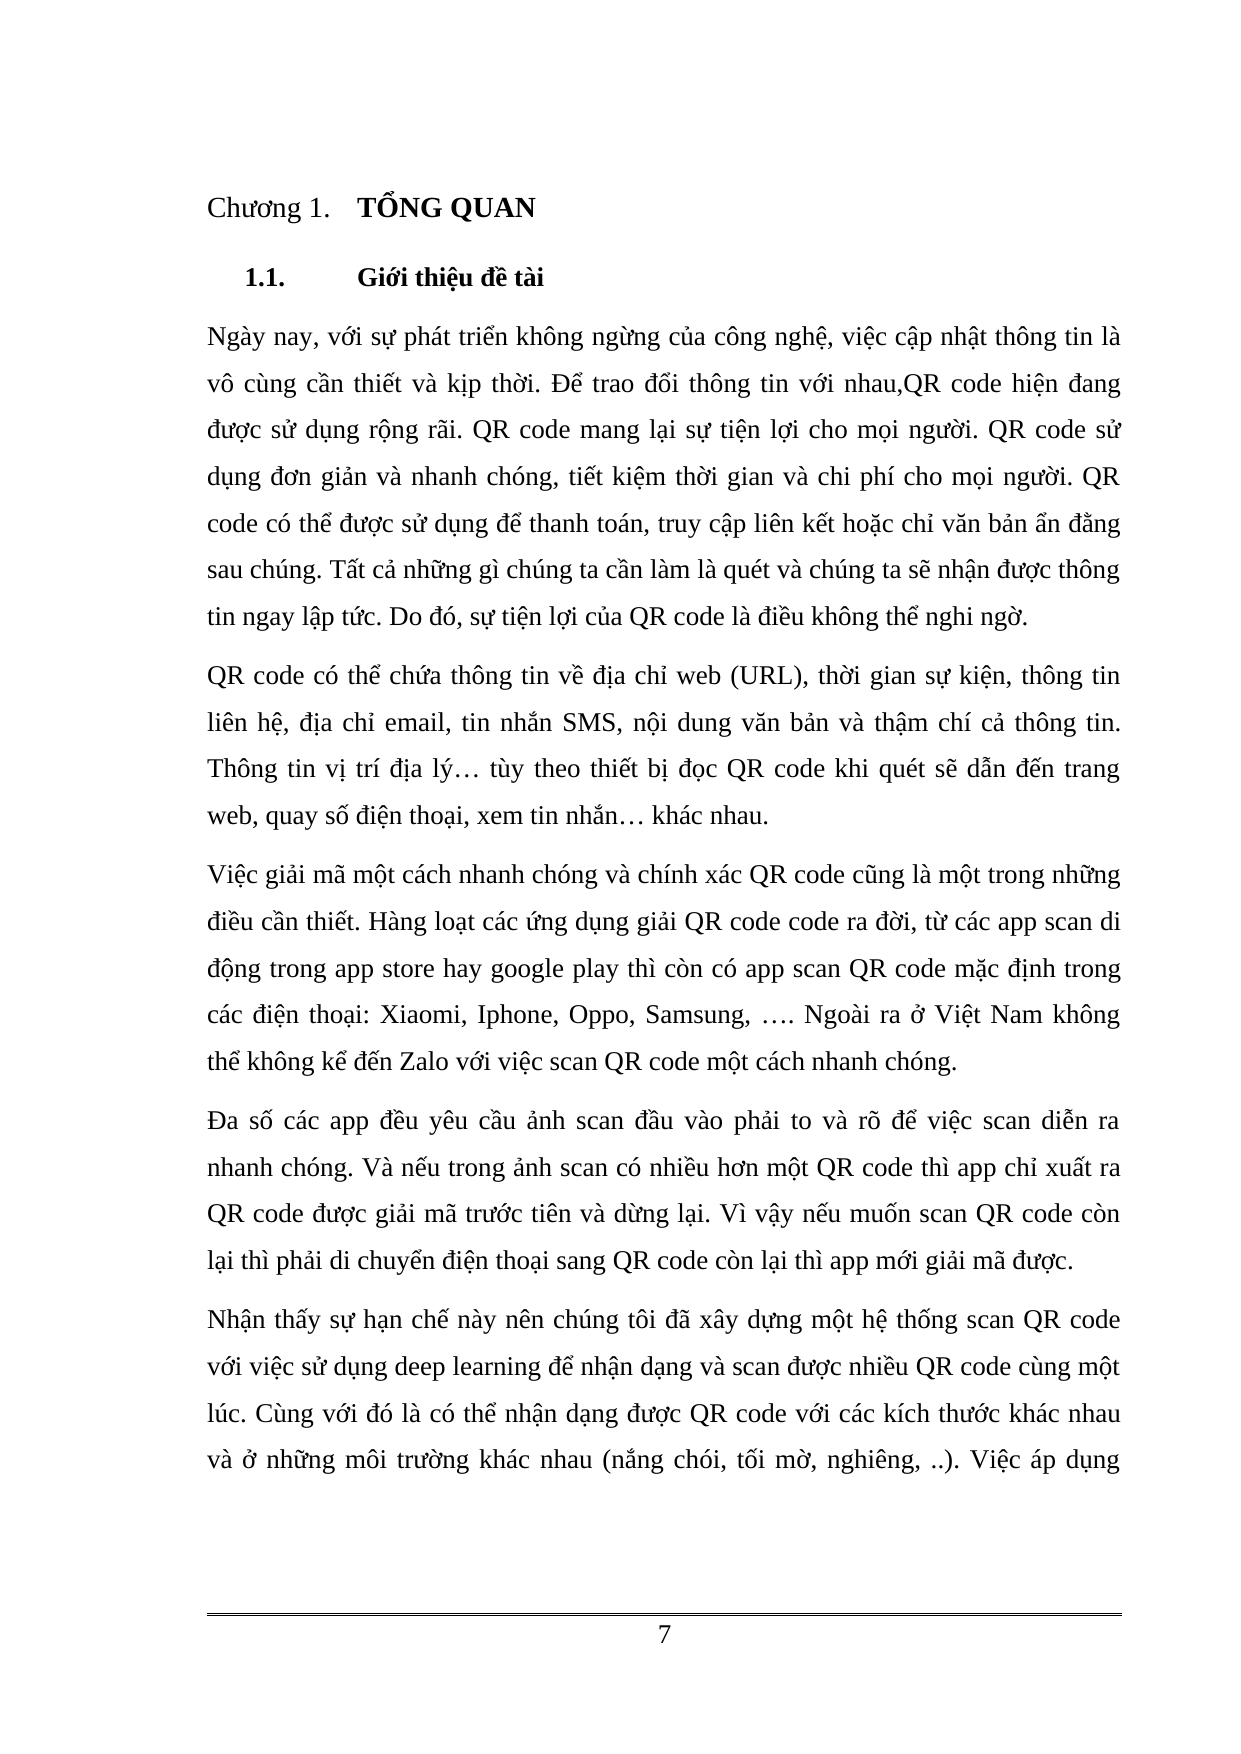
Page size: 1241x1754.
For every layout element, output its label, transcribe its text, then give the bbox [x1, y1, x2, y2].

text Ngày nay, với sự phát triển không ngừng của công nghệ, việc cập nhật thông tin là vô cùng cần thiết và kịp thời. Để trao đổi thông tin với nhau,QR code hiện đang được sử dụng rộng rãi. QR code mang lại sự tiện lợi cho mọi người. QR code sử dụng đơn giản và nhanh chóng, tiết kiệm thời gian và chi phí cho mọi người. QR code có thể được sử dụng để thanh toán, truy cập liên kết hoặc chỉ văn bản ẩn đằng sau chúng. Tất cả những gì chúng ta cần làm là quét và chúng ta sẽ nhận được thông tin ngay lập tức. Do đó, sự tiện lợi của QR code là điều không thể nghi ngờ. [207, 320, 1122, 631]
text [207, 1303, 1122, 1474]
text QR code có thể chứa thông tin về địa chỉ web (URL), thời gian sự kiện, thông tin liên hệ, địa chỉ email, tin nhắn SMS, nội dung văn bản và thậm chí cả thông tin. Thông tin vị trí địa lý… tùy theo thiết bị đọc QR code khi quét sẽ dẫn đến trang web, quay số điện thoại, xem tin nhắn… khác nhau. [207, 659, 1122, 830]
subtitle TỔNG QUAN [207, 190, 1122, 223]
text Việc giải mã một cách nhanh chóng và chính xác QR code cũng là một trong những điều cần thiết. Hàng loạt các ứng dụng giải QR code code ra đời, từ các app scan di động trong app store hay google play thì còn có app scan QR code mặc định trong các điện thoại: Xiaomi, Iphone, Oppo, Samsung, …. Ngoài ra ở Việt Nam không thể không kể đến Zalo với việc scan QR code một cách nhanh chóng. [207, 858, 1122, 1076]
text Đa số các app đều yêu cầu ảnh scan đầu vào phải to và rõ để việc scan diễn ra nhanh chóng. Và nếu trong ảnh scan có nhiều hơn một QR code thì app chỉ xuất ra QR code được giải mã trước tiên và dừng lại. Vì vậy nếu muốn scan QR code còn lại thì phải di chuyển điện thoại sang QR code còn lại thì app mới giải mã được. [207, 1104, 1122, 1275]
subtitle Giới thiệu đề tài [244, 261, 1122, 292]
